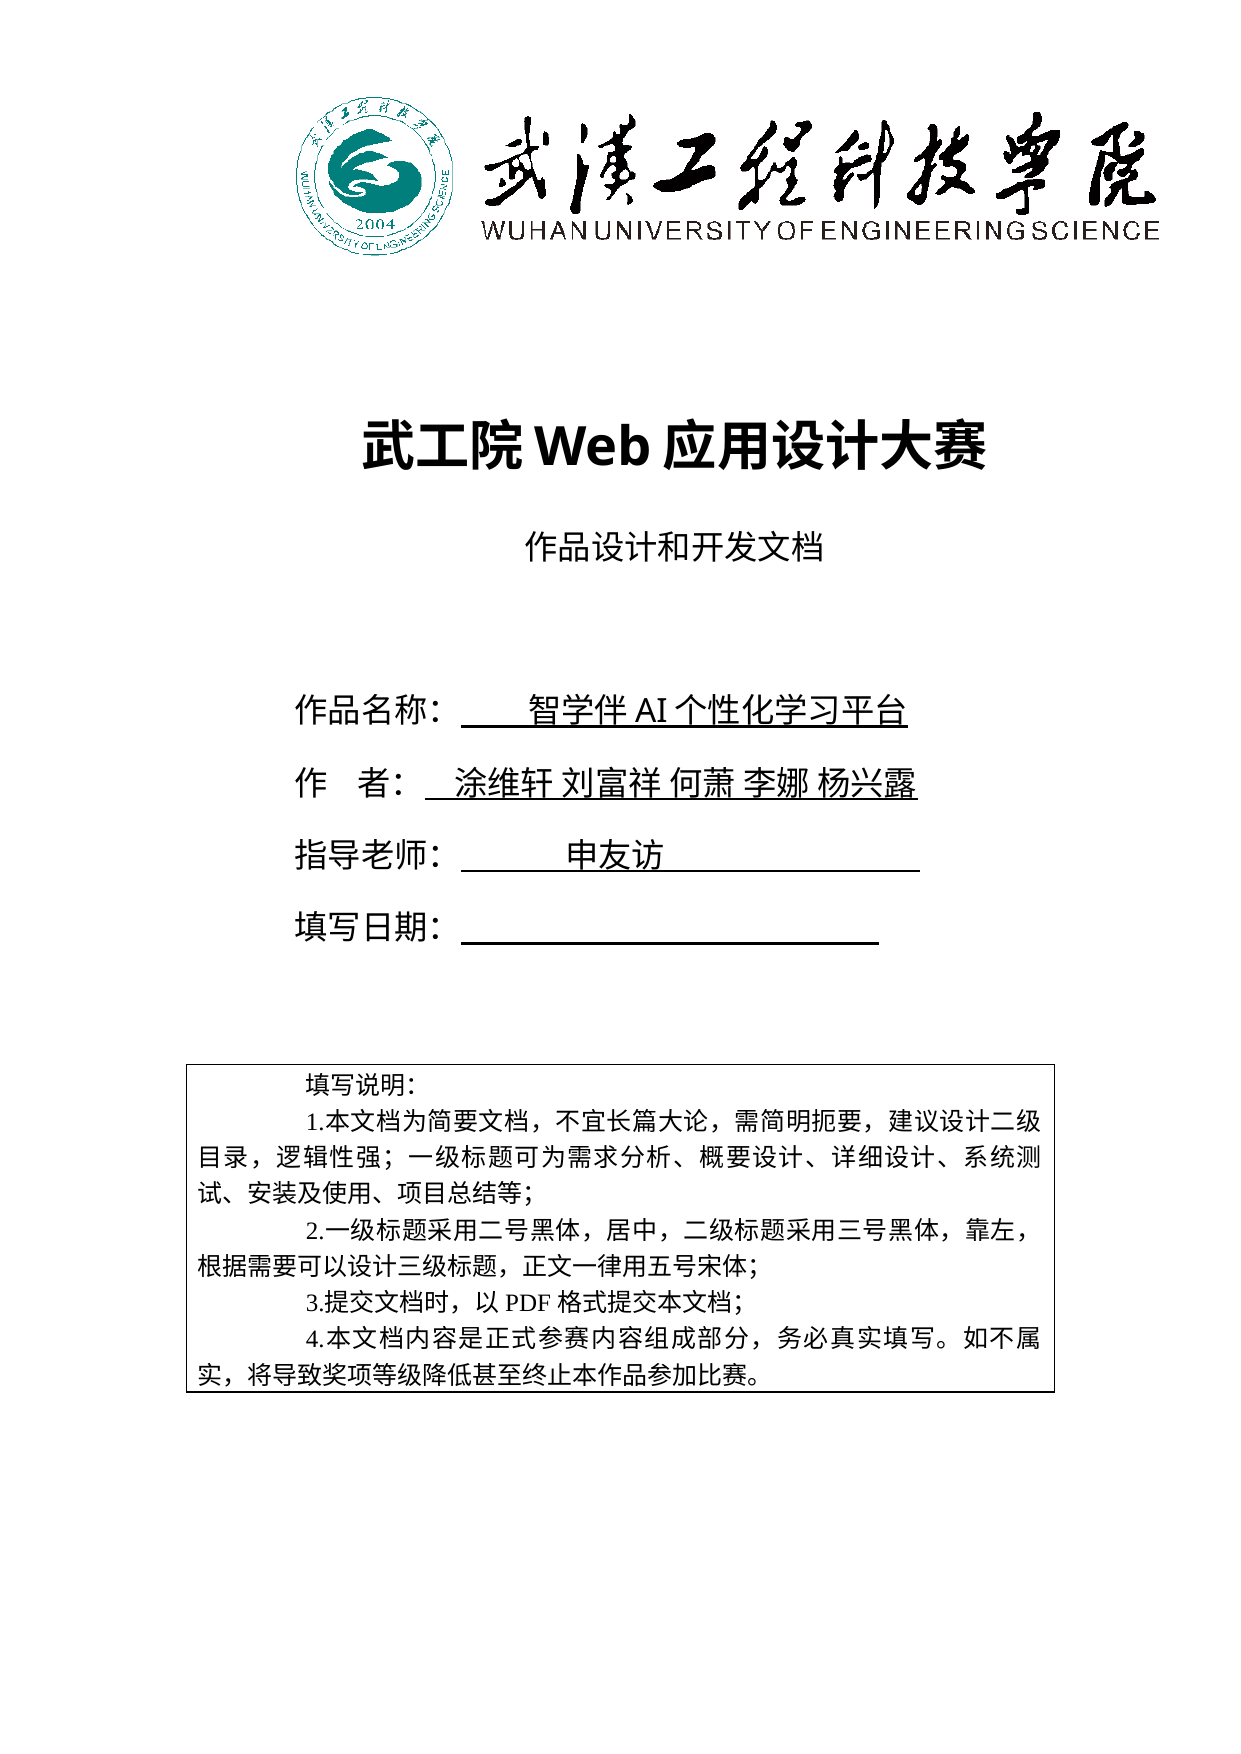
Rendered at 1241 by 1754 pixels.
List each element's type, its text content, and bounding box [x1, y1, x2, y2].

text 指导老师： 申友访 [186, 829, 1054, 877]
text 填写日期： [186, 901, 1054, 949]
text 武工院Web应用设计大赛 [186, 403, 1054, 481]
text 作品设计和开发文档 [186, 521, 1054, 569]
picture [294, 95, 1160, 256]
text 作 者： 涂维轩 刘富祥 何萧 李娜 杨兴露 [186, 756, 1054, 804]
table_header 填写说明： 1.本文档为简要文档，不宜长篇大论，需简明扼要，建议设计二级目录，逻辑性强；一级标题可为需求分析、概要设计、详细设计、系统测试、安装及使用、项目总结等； 2.一级标题采用二号黑体，居中，二级标题采用三号黑体，靠左，根据需要可以设计三级标题，正文一律用五号宋体； 3.提交文档时，以 PDF 格式提交本文档； 4.本文档内容是正式参赛内容组成部分，务必真实填写。如不属实，将导致奖项等级降低甚至终止本作品参加比赛。 [187, 1065, 1054, 1391]
text 作品名称： 智学伴AI个性化学习平台 [186, 684, 1054, 732]
